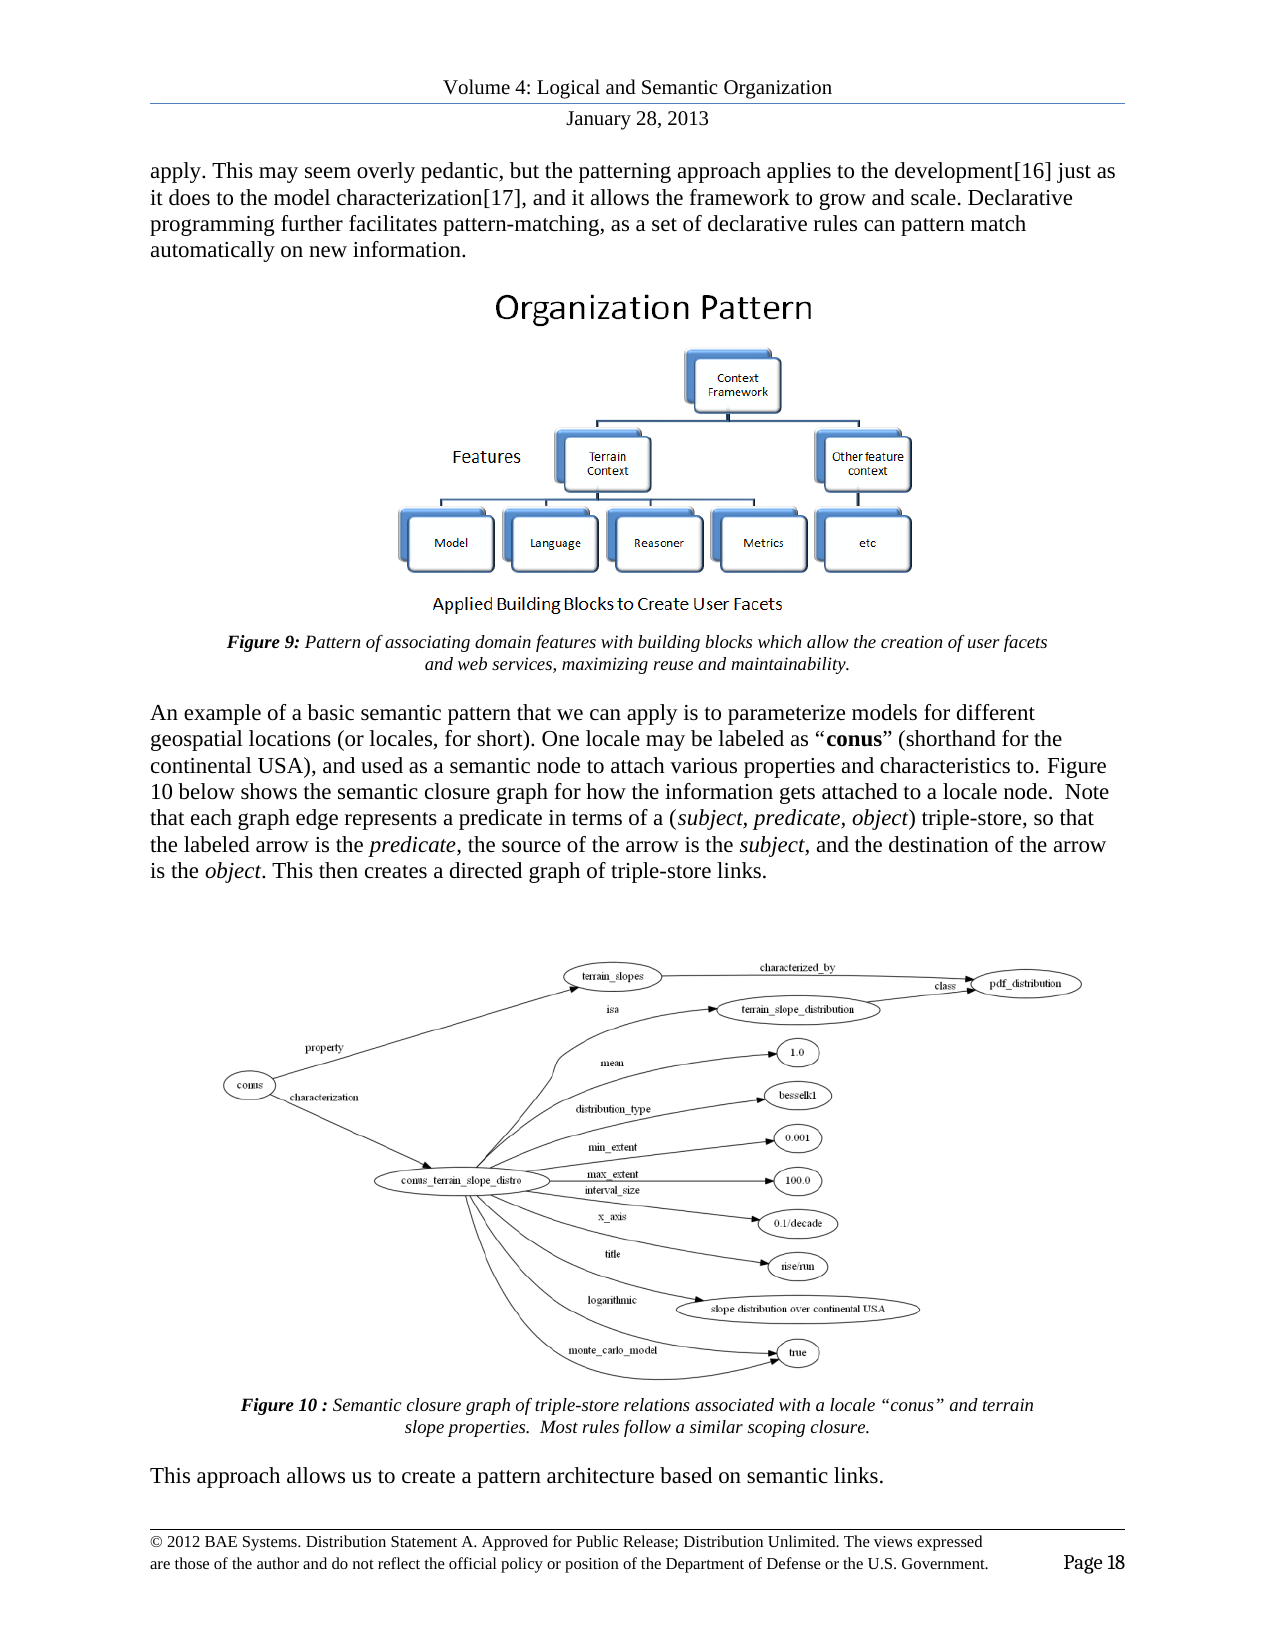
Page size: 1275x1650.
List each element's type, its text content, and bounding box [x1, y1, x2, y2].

picture [376, 287, 927, 619]
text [150, 157, 1125, 263]
text An example of a basic semantic pattern that we can apply is to parameterize models for different geospatial locations (or locales, for short). One locale may be labeled as “conus” (shorthand for the continental USA), and used as a semantic node to attach various properties and characteristics to. Figure 10 below shows the semantic closure graph for how the information gets attached to a locale node. Note that each graph edge represents a predicate in terms of a (subject, predicate, object) triple-store, so that the labeled arrow is the predicate, the source of the arrow is the subject, and the destination of the arrow is the object. This then creates a directed graph of triple-store links. [150, 699, 1125, 883]
text Figure 10 : Semantic closure graph of triple-store relations associated with a locale “conus” and terrain slope properties. Most rules follow a similar scoping closure. [225, 1394, 1050, 1437]
text This approach allows us to create a pattern architecture based on semantic links. [150, 1462, 1125, 1489]
picture [220, 959, 1084, 1382]
text Figure 9: Pattern of associating domain features with building blocks which allow the creation of user facets and web services, maximizing reuse and maintainability. [225, 631, 1050, 674]
